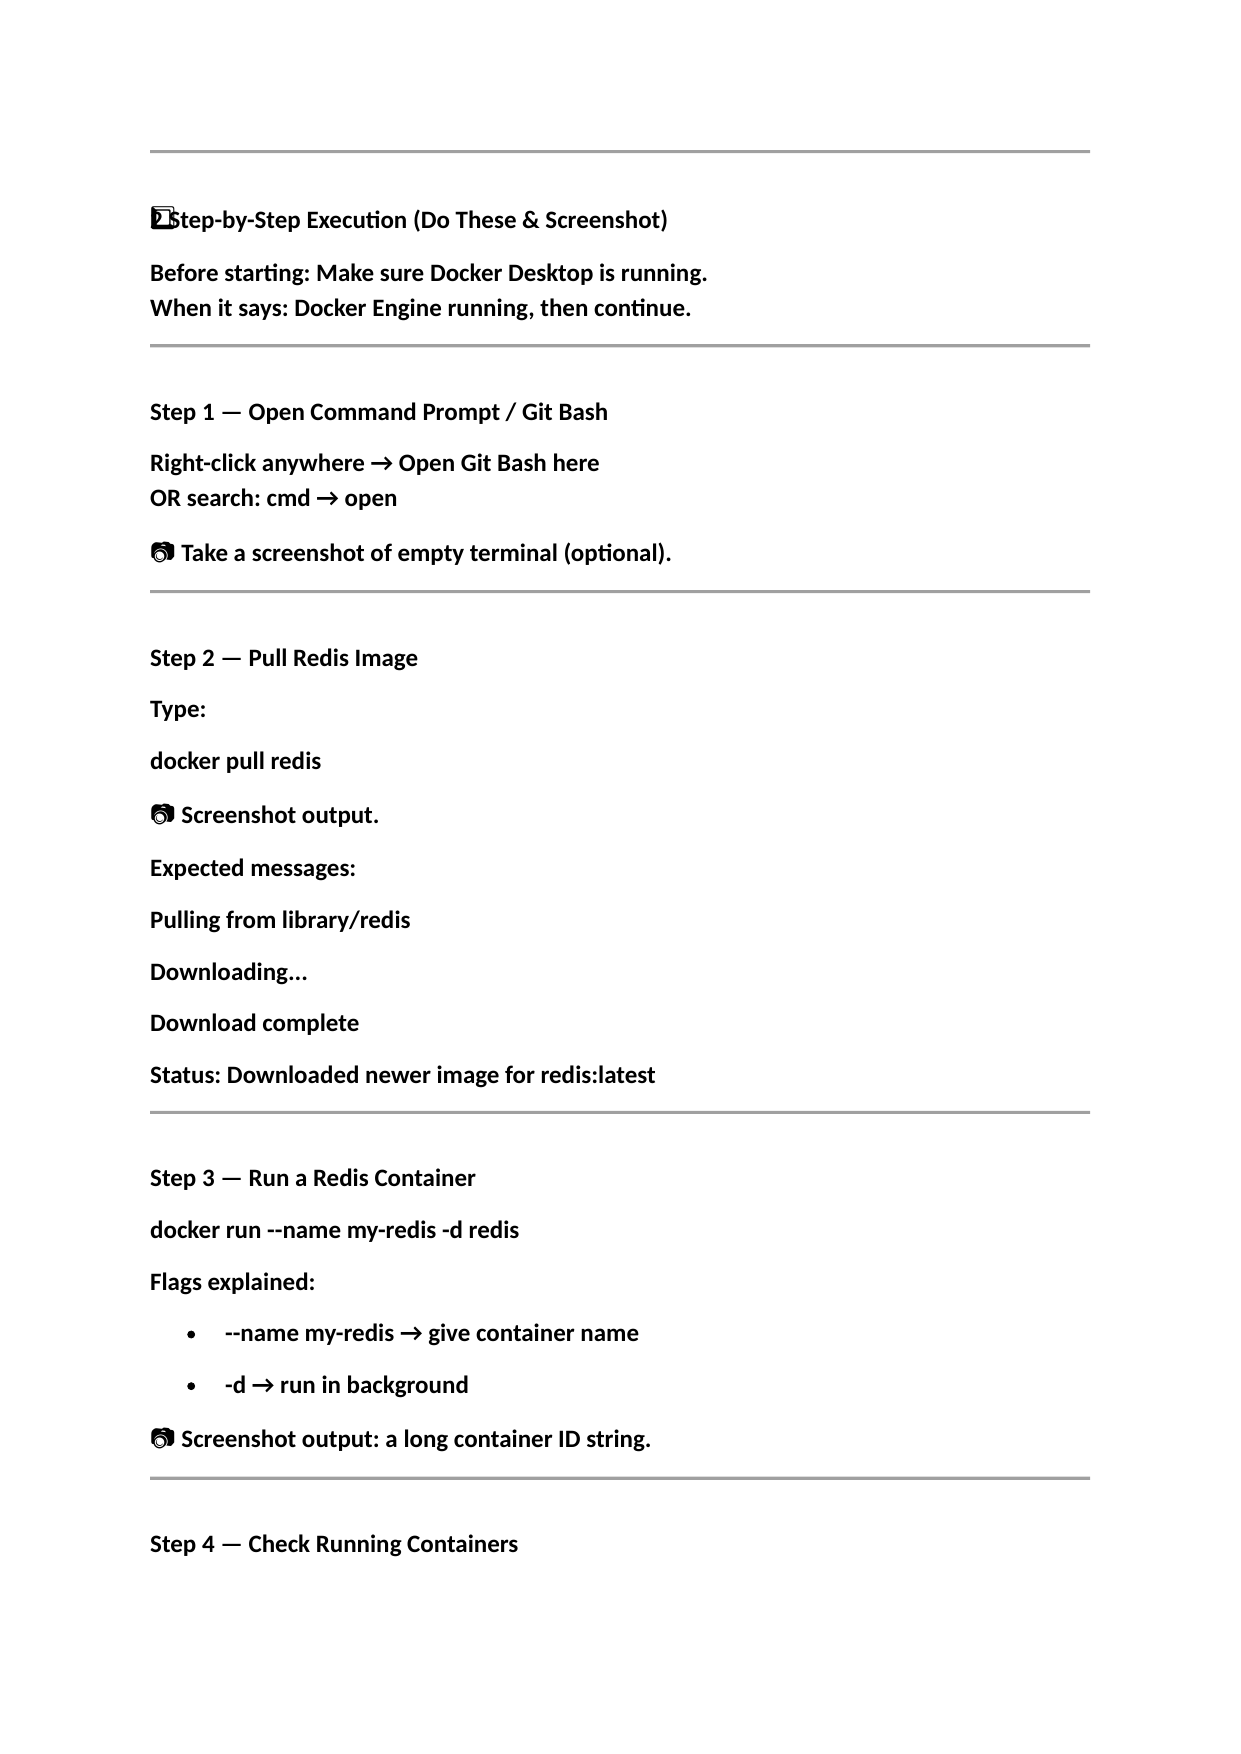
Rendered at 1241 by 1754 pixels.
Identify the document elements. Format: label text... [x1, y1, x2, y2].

text Type: [150, 693, 1090, 724]
text Step 4 — Check Running Containers [150, 1528, 1090, 1559]
text docker run --name my-redis -d redis [150, 1214, 1090, 1245]
text docker pull redis [150, 745, 1090, 776]
text 2️⃣ Step-by-Step Execution (Do These & Screenshot) [150, 202, 1090, 236]
text 📷 Take a screenshot of empty terminal (optional). [150, 534, 1090, 568]
text Step 3 — Run a Redis Container [150, 1162, 1090, 1193]
text Pulling from library/redis [150, 904, 1090, 935]
text Right-click anywhere → Open Git Bash here OR search: cmd → open [150, 447, 1090, 513]
list -d → run in background [187, 1369, 1090, 1400]
text Status: Downloaded newer image for redis:latest [150, 1059, 1090, 1090]
text Expected messages: [150, 852, 1090, 883]
text 📷 Screenshot output. [150, 797, 1090, 831]
text Step 1 — Open Command Prompt / Git Bash [150, 396, 1090, 426]
text Downloading... [150, 956, 1090, 986]
text Flags explained: [150, 1266, 1090, 1296]
text Step 2 — Pull Redis Image [150, 642, 1090, 672]
text 📷 Screenshot output: a long container ID string. [150, 1421, 1090, 1455]
text Before starting: Make sure Docker Desktop is running. When it says: Docker Engine running, then continue. [150, 257, 1090, 323]
text Download complete [150, 1007, 1090, 1038]
list --name my-redis → give container name [187, 1317, 1090, 1348]
